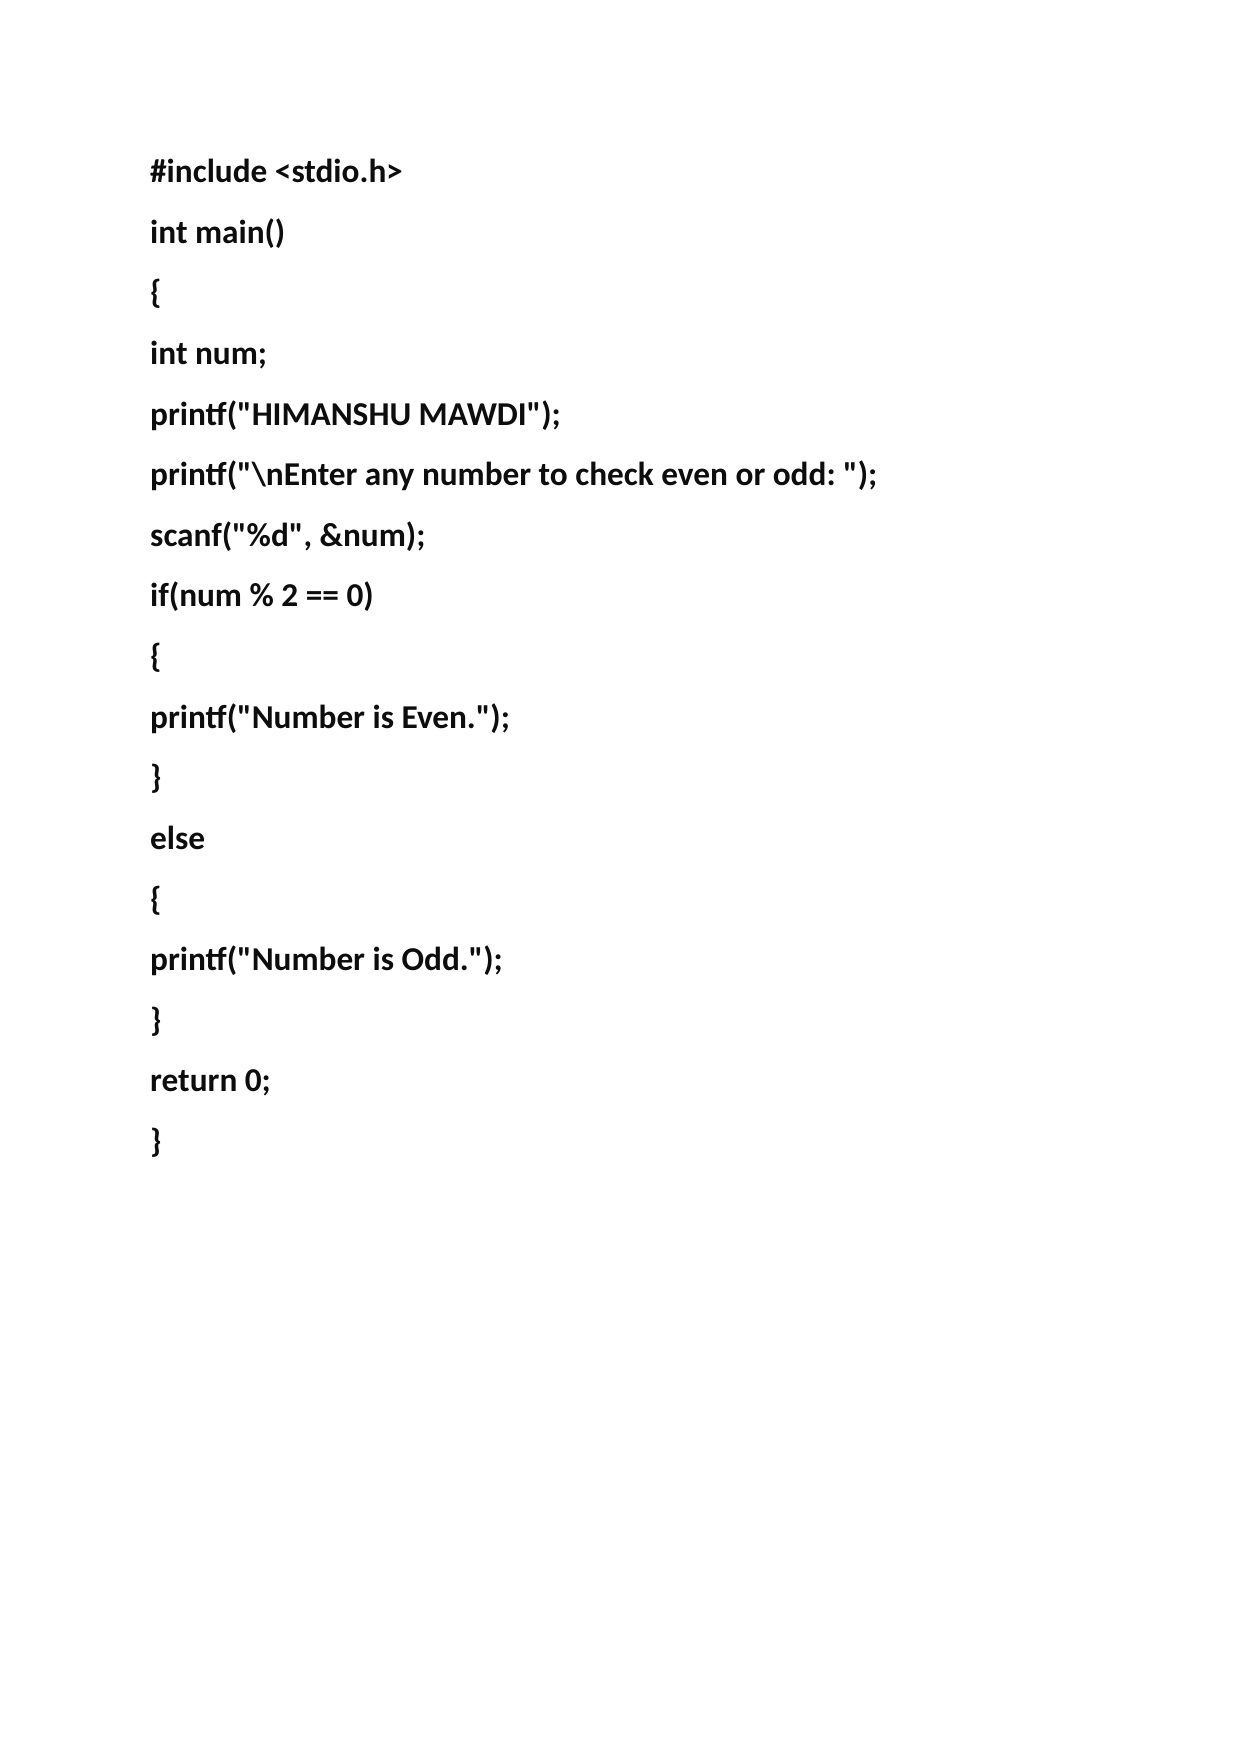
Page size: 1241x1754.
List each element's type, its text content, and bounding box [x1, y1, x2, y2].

text int main() [150, 211, 1090, 251]
text { [150, 635, 1090, 676]
text } [150, 1120, 1090, 1161]
text { [150, 271, 1090, 312]
text } [150, 999, 1090, 1039]
text { [150, 877, 1090, 918]
text } [150, 756, 1090, 797]
text else [150, 817, 1090, 858]
text return 0; [150, 1059, 1090, 1100]
text if(num % 2 == 0) [150, 574, 1090, 615]
text scanf("%d", &num); [150, 514, 1090, 554]
text printf("\nEnter any number to check even or odd: "); [150, 453, 1090, 494]
text #include <stdio.h> [150, 150, 1090, 191]
text int num; [150, 332, 1090, 373]
text printf("Number is Even."); [150, 696, 1090, 736]
text printf("HIMANSHU MAWDI"); [150, 392, 1090, 433]
text printf("Number is Odd."); [150, 938, 1090, 979]
